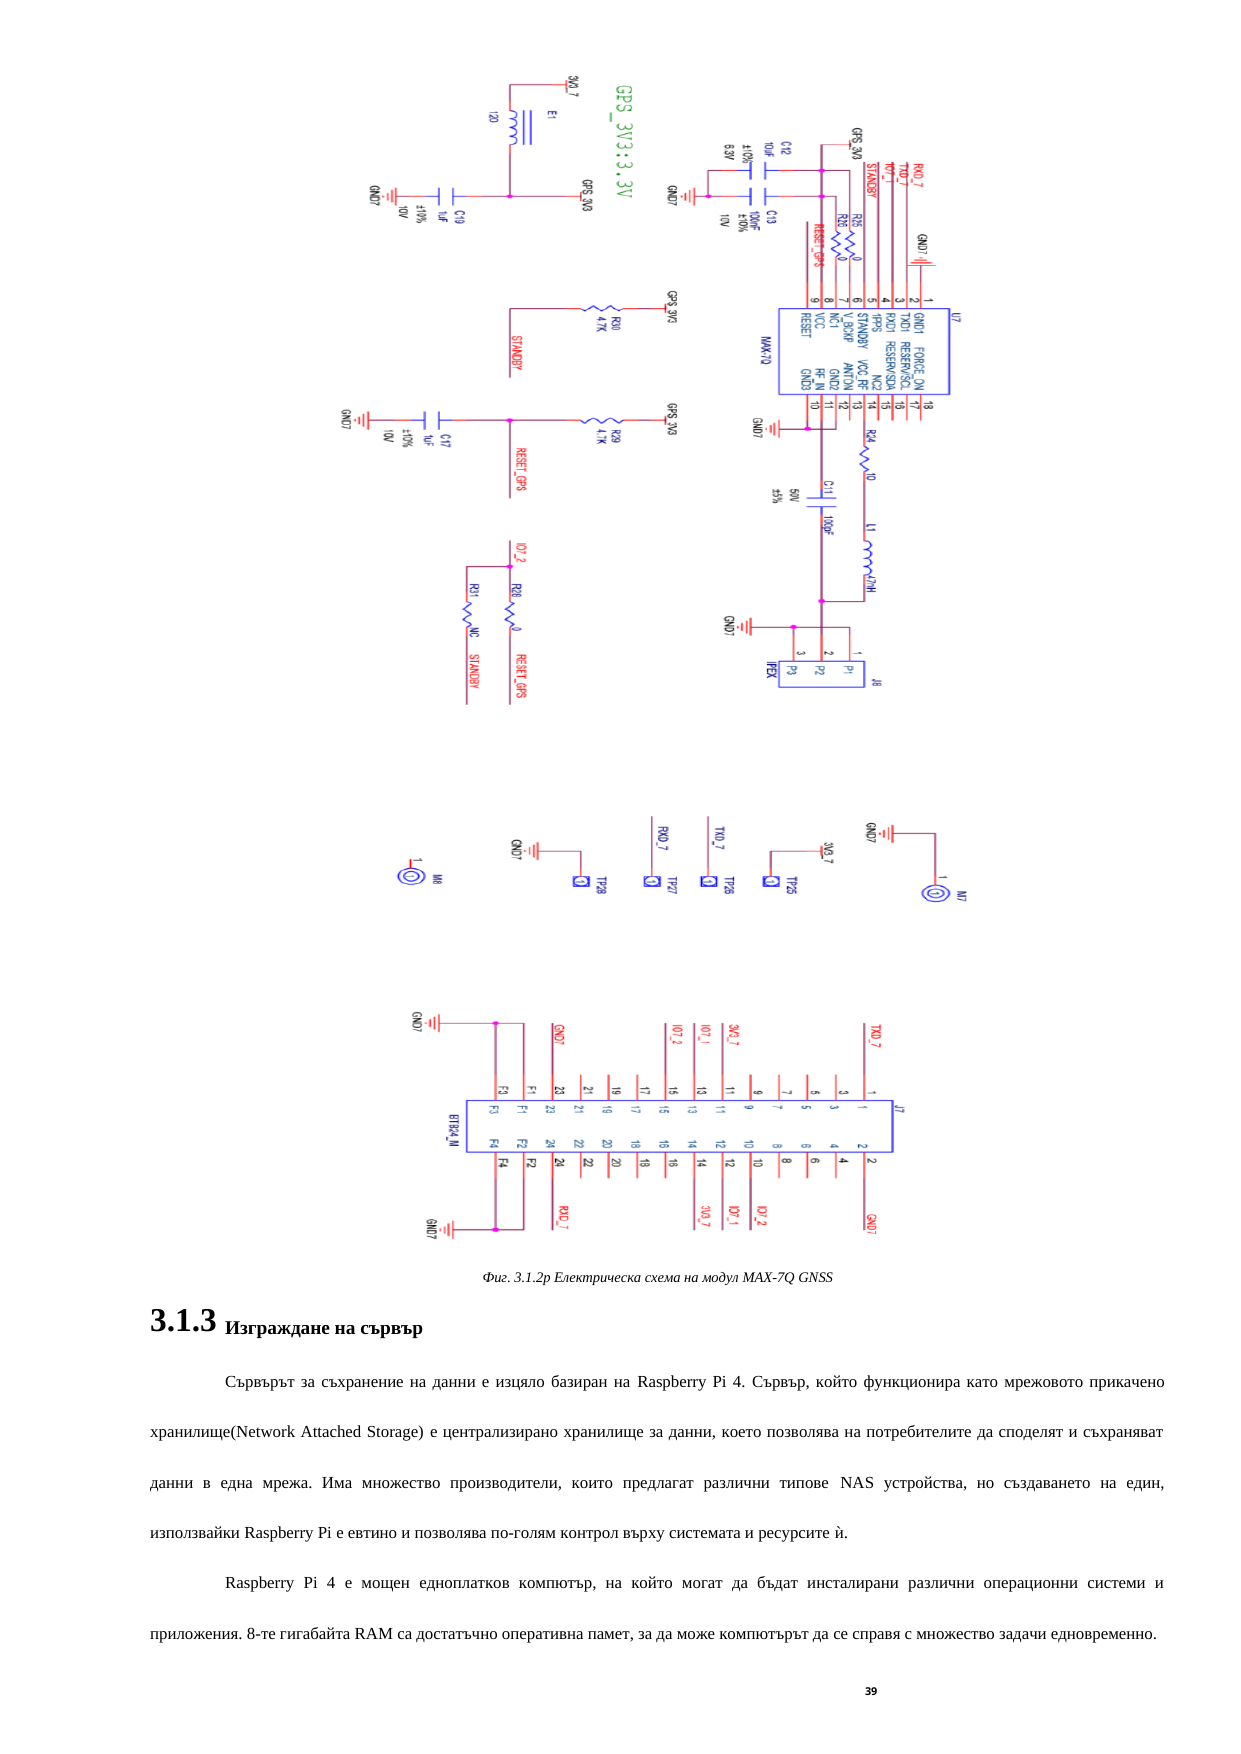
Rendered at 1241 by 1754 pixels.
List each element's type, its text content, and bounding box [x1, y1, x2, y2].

list Изграждане на сървър [150, 1300, 1165, 1338]
list Raspberry Pi 4 е мощен едноплатков компютър, на който могат да бъдат инсталирани различни операционни системи и приложения. 8-те гигабайта RAM са достатъчно оперативна памет, за да може компютърът да се справя с множество задачи едновременно. [150, 1559, 1165, 1643]
picture [338, 76, 978, 1240]
list Сървърът за съхранение на данни е изцяло базиран на Raspberry Pi 4. Сървър, който функционира като мрежовото прикачено хранилище(Network Attached Storage) е централизирано хранилище за данни, което позволява на потребителите да споделят и съхраняват данни в една мрежа. Има множество производители, които предлагат различни типове NAS устройства, но създаването на един, използвайки Raspberry Pi е евтино и позволява по-голям контрол върху системата и ресурсите ѝ. [150, 1358, 1165, 1542]
list Фиг. 3.1.2р Електрическа схема на модул MAX-7Q GNSS [150, 1257, 1165, 1286]
